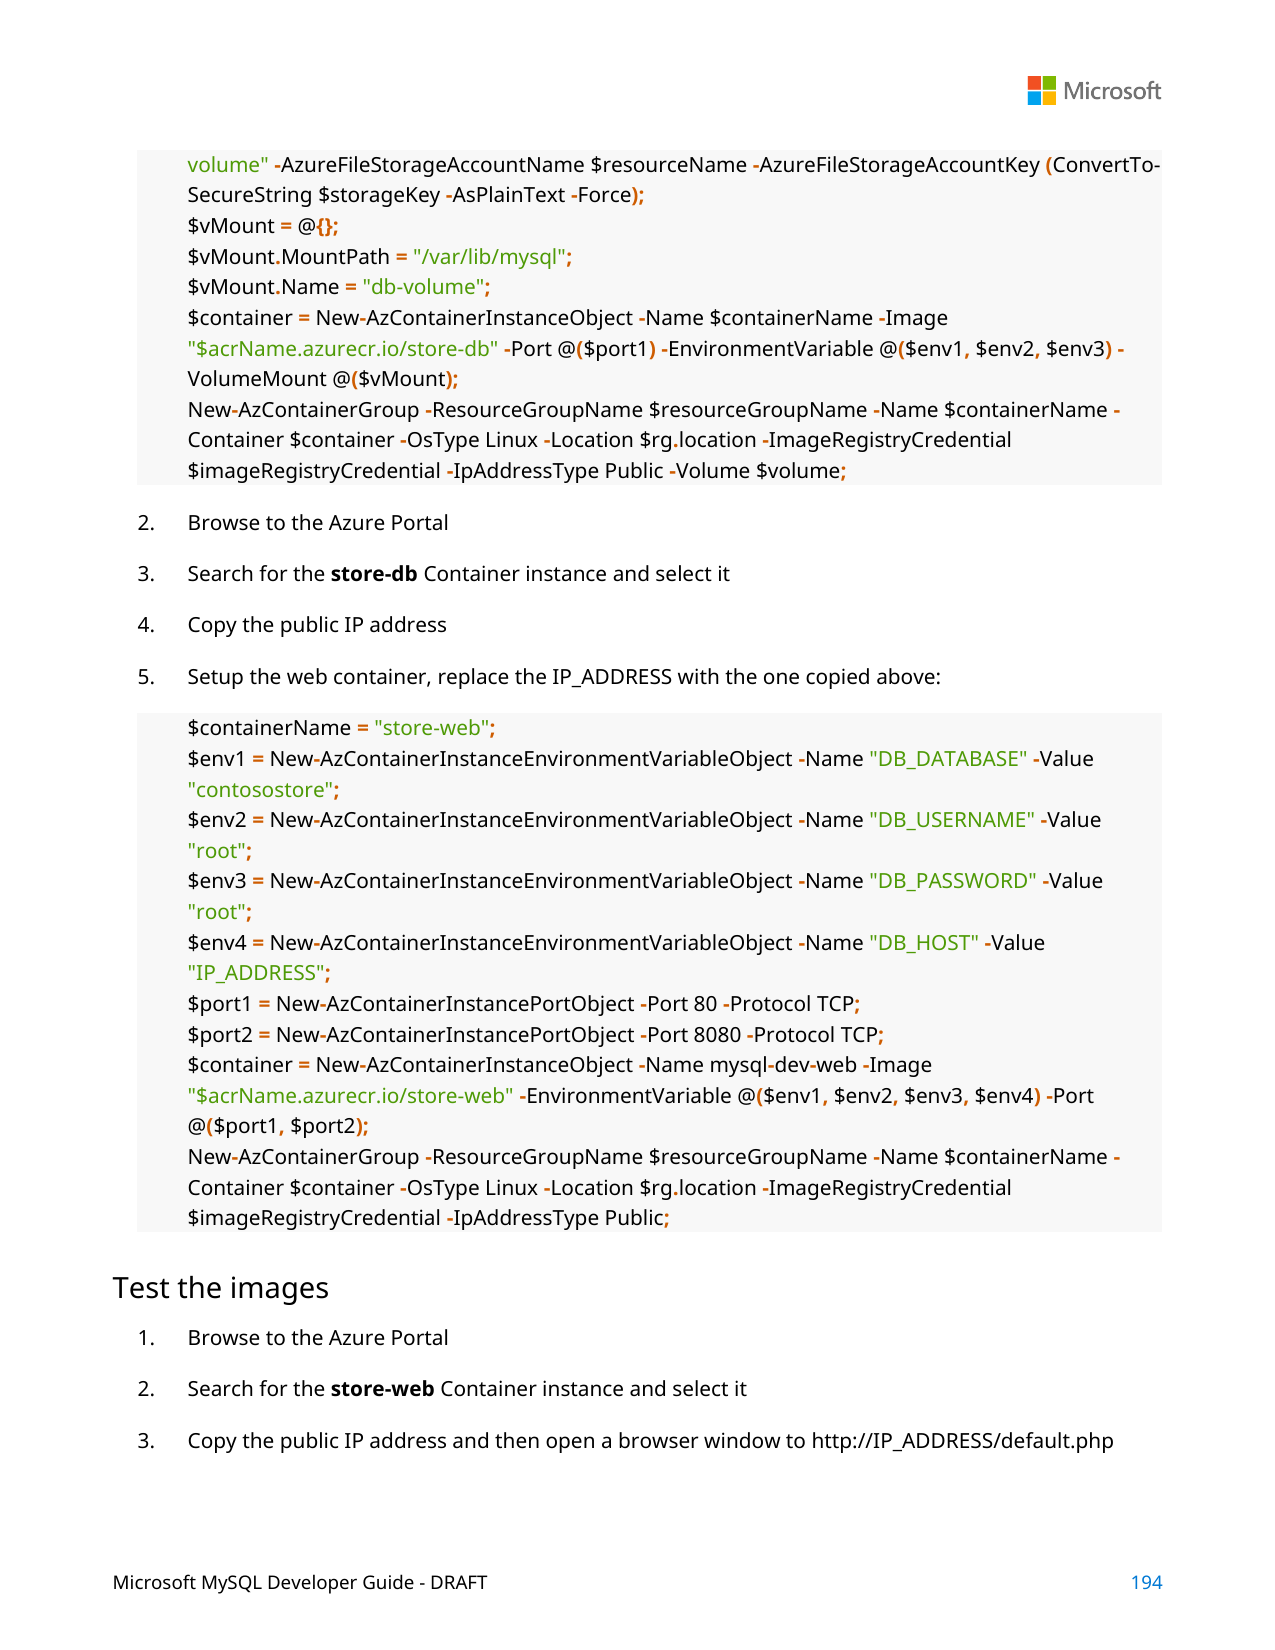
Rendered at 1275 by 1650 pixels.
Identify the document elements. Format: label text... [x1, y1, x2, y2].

list Search for the store-web Container instance and select it [137, 1374, 1162, 1403]
list Search for the store-db Container instance and select it [137, 559, 1162, 588]
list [137, 150, 1162, 485]
subtitle Test the images [112, 1267, 1162, 1307]
list Setup the web container, replace the IP_ADDRESS with the one copied above: [137, 662, 1162, 691]
list Copy the public IP address and then open a browser window to http://IP_ADDRESS/default.php [137, 1426, 1162, 1454]
list $containerName = "store-web"; $env1 = New-AzContainerInstanceEnvironmentVariableObject -Name "DB_DATABASE" -Value "contosostore"; $env2 = New-AzContainerInstanceEnvironmentVariableObject -Name "DB_USERNAME" -Value "root"; $env3 = New-AzContainerInstanceEnvironmentVariableObject -Name "DB_PASSWORD" -Value "root"; $env4 = New-AzContainerInstanceEnvironmentVariableObject -Name "DB_HOST" -Value "IP_ADDRESS"; $port1 = New-AzContainerInstancePortObject -Port 80 -Protocol TCP; $port2 = New-AzContainerInstancePortObject -Port 8080 -Protocol TCP; $container = New-AzContainerInstanceObject -Name mysql-dev-web -Image "$acrName.azurecr.io/store-web" -EnvironmentVariable @($env1, $env2, $env3, $env4) -Port @($port1, $port2); New-AzContainerGroup -ResourceGroupName $resourceGroupName -Name $containerName -Container $container -OsType Linux -Location $rg.location -ImageRegistryCredential $imageRegistryCredential -IpAddressType Public; [137, 713, 1162, 1232]
list Copy the public IP address [137, 611, 1162, 639]
list Browse to the Azure Portal [137, 1323, 1162, 1351]
picture [1026, 75, 1163, 107]
list Browse to the Azure Portal [137, 508, 1162, 536]
